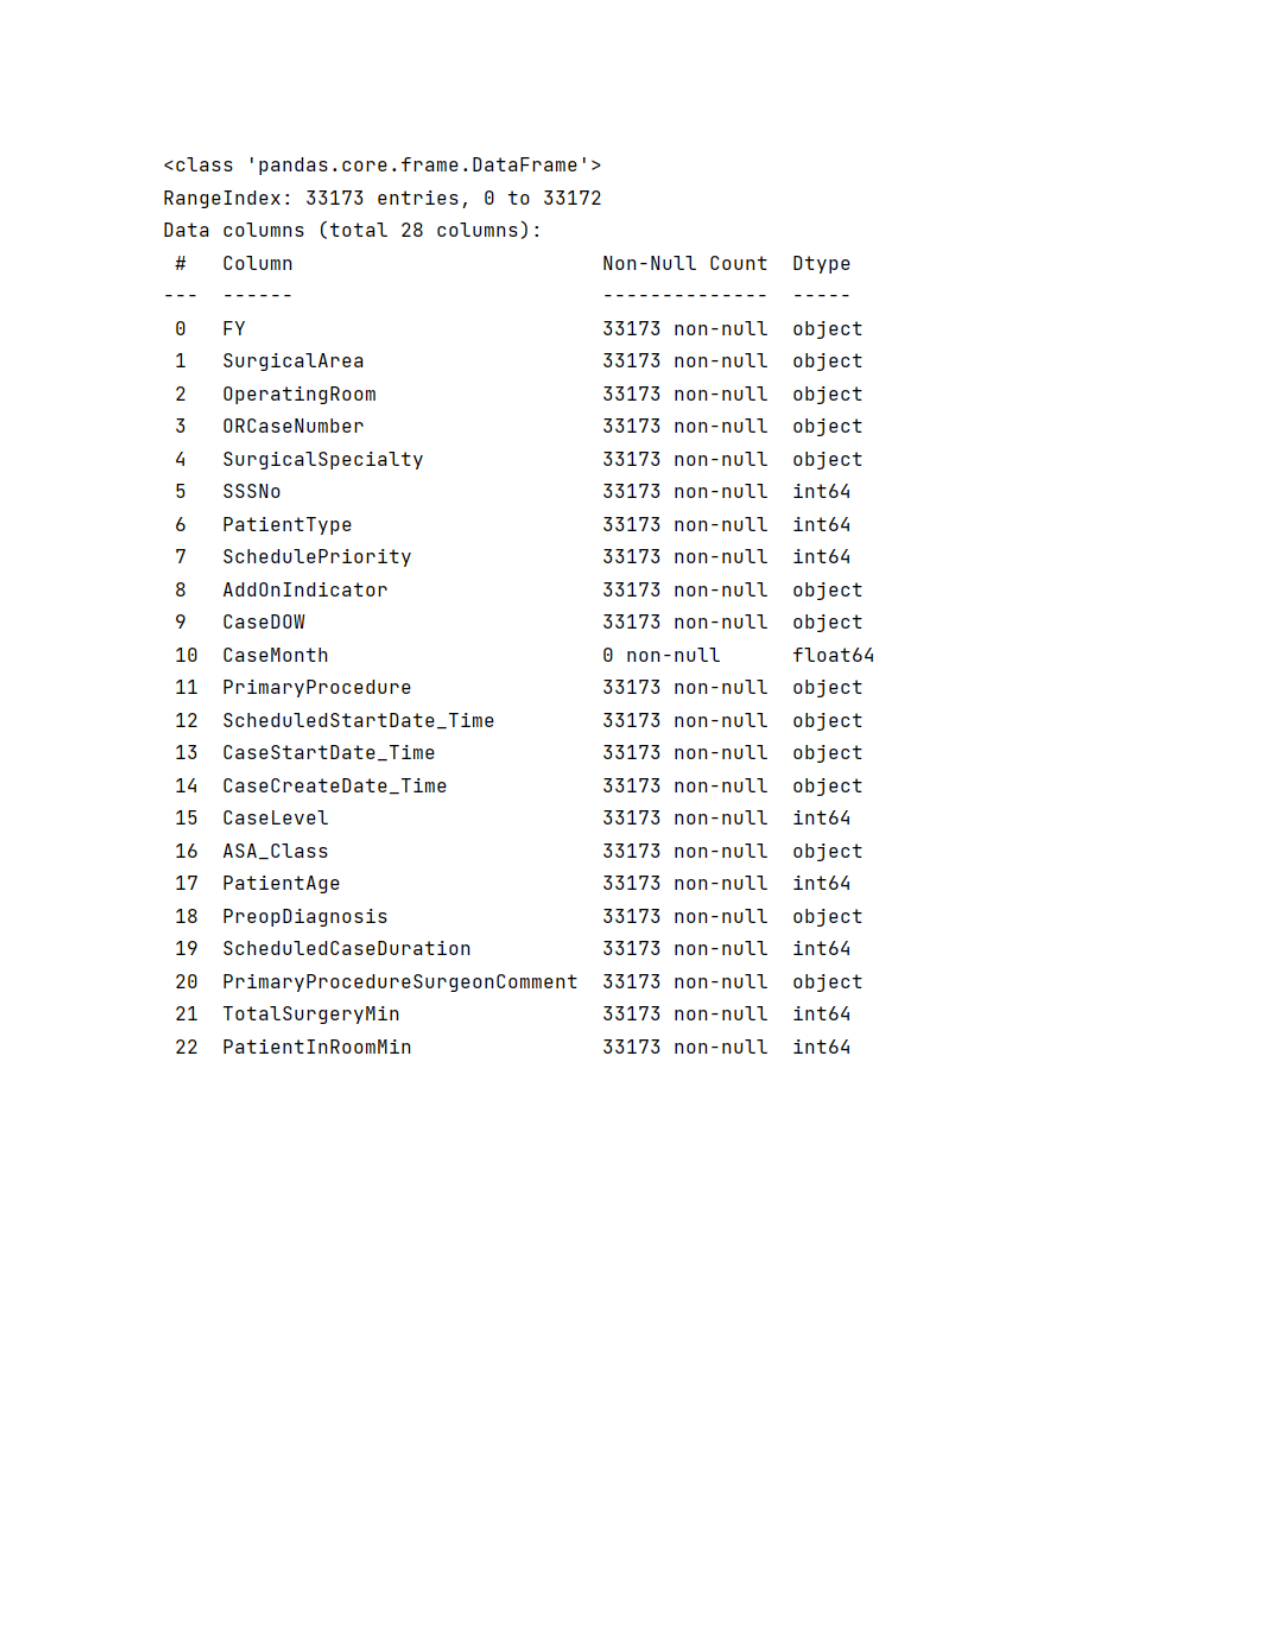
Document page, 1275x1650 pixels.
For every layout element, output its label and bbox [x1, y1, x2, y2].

picture [150, 150, 1125, 1068]
